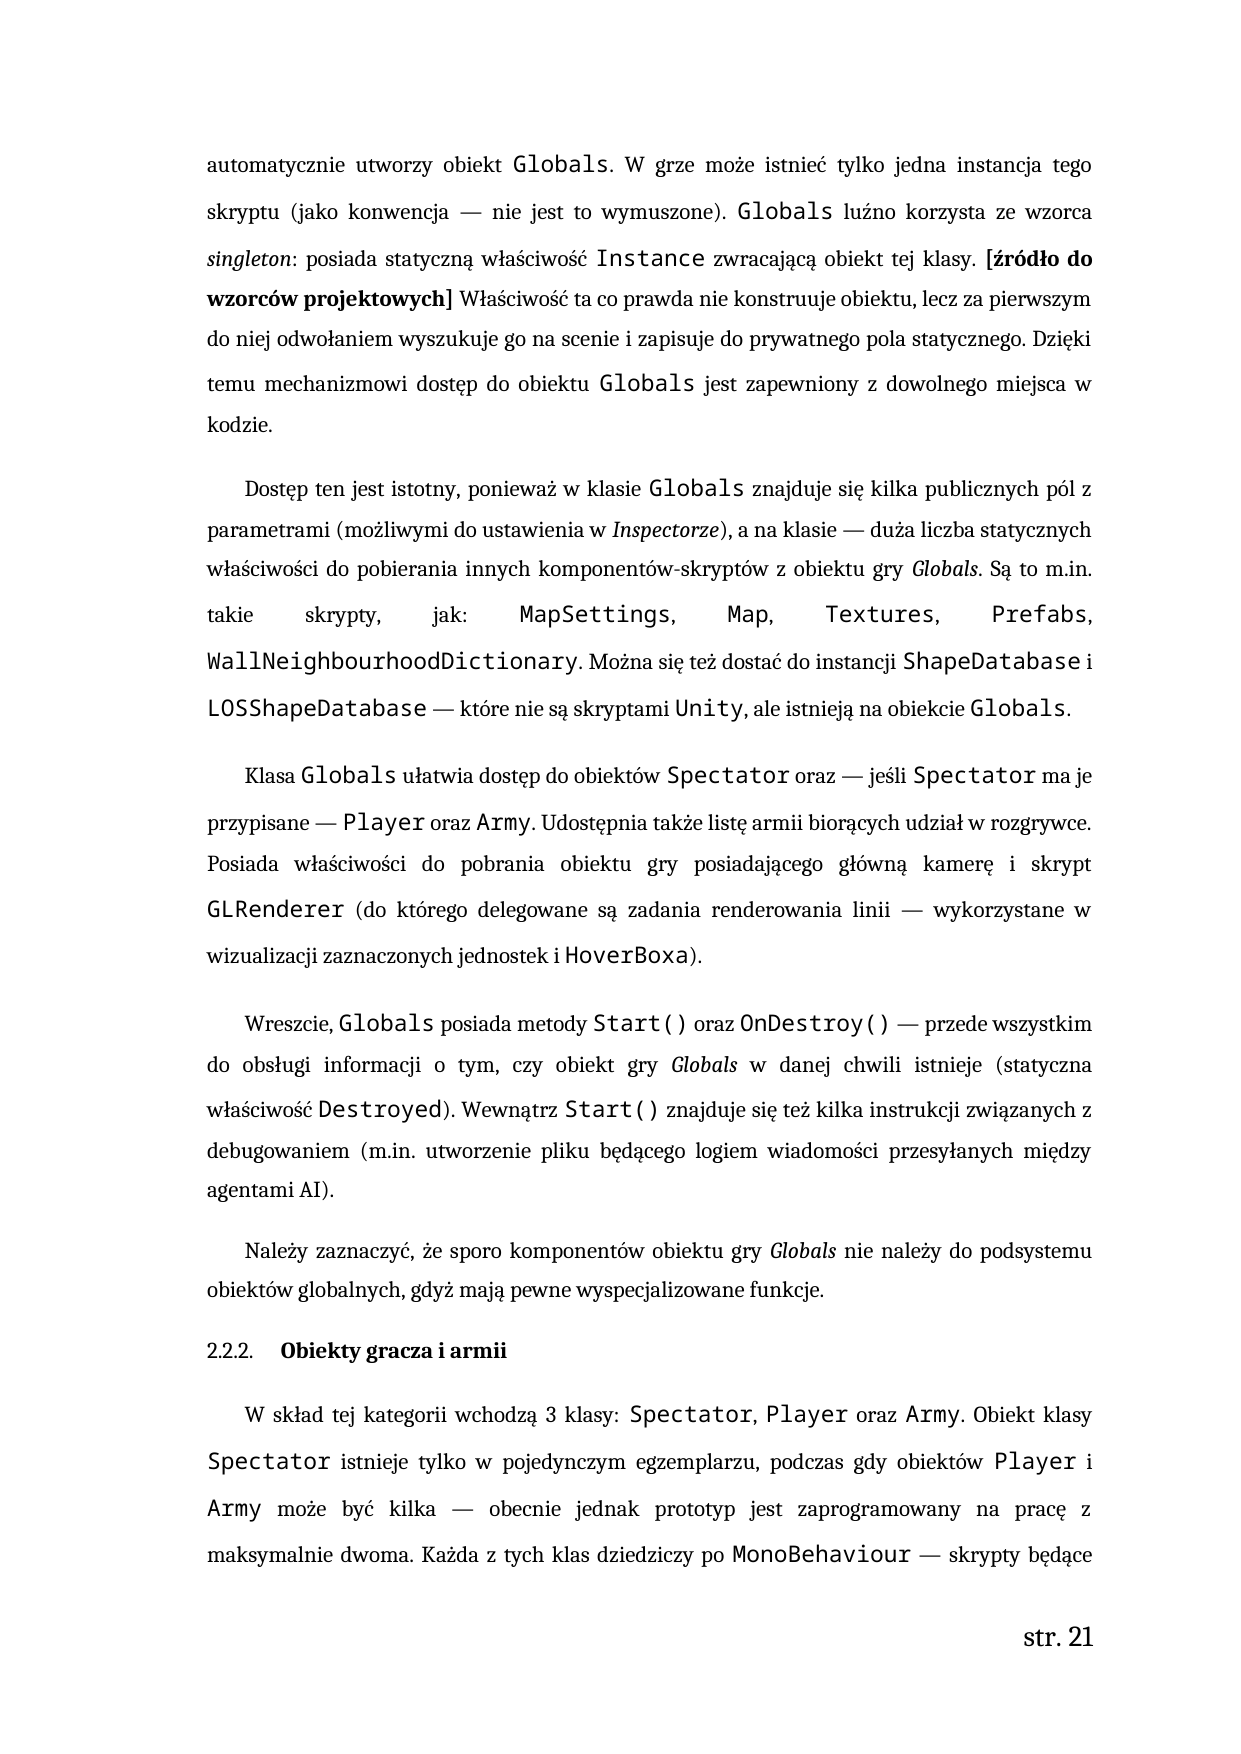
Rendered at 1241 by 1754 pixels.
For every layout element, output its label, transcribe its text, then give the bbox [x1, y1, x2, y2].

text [207, 148, 1092, 438]
subtitle Obiekty gracza i armii [207, 1337, 1092, 1364]
text Klasa Globals ułatwia dostęp do obiektów Spectator oraz — jeśli Spectator ma je przypisane — Player oraz Army. Udostępnia także listę armii biorących udział w rozgrywce. Posiada właściwości do pobrania obiektu gry posiadającego główną kamerę i skrypt GLRenderer (do którego delegowane są zadania renderowania linii — wykorzystane w wizualizacji zaznaczonych jednostek i HoverBoxa). [207, 759, 1092, 971]
text Wreszcie, Globals posiada metody Start() oraz OnDestroy() — przede wszystkim do obsługi informacji o tym, czy obiekt gry Globals w danej chwili istnieje (statyczna właściwość Destroyed). Wewnątrz Start() znajduje się też kilka instrukcji związanych z debugowaniem (m.in. utworzenie pliku będącego logiem wiadomości przesyłanych między agentami AI). [207, 1007, 1092, 1204]
text Należy zaznaczyć, że sporo komponentów obiektu gry Globals nie należy do podsystemu obiektów globalnych, gdyż mają pewne wyspecjalizowane funkcje. [207, 1238, 1092, 1303]
text Dostęp ten jest istotny, ponieważ w klasie Globals znajduje się kilka publicznych pól z parametrami (możliwymi do ustawienia w Inspectorze), a na klasie — duża liczba statycznych właściwości do pobierania innych komponentów-skryptów z obiektu gry Globals. Są to m.in. takie skrypty, jak: MapSettings, Map, Textures, Prefabs, WallNeighbourhoodDictionary. Można się też dostać do instancji ShapeDatabase i LOSShapeDatabase — które nie są skryptami Unity, ale istnieją na obiekcie Globals. [207, 472, 1092, 723]
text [207, 1398, 1092, 1569]
